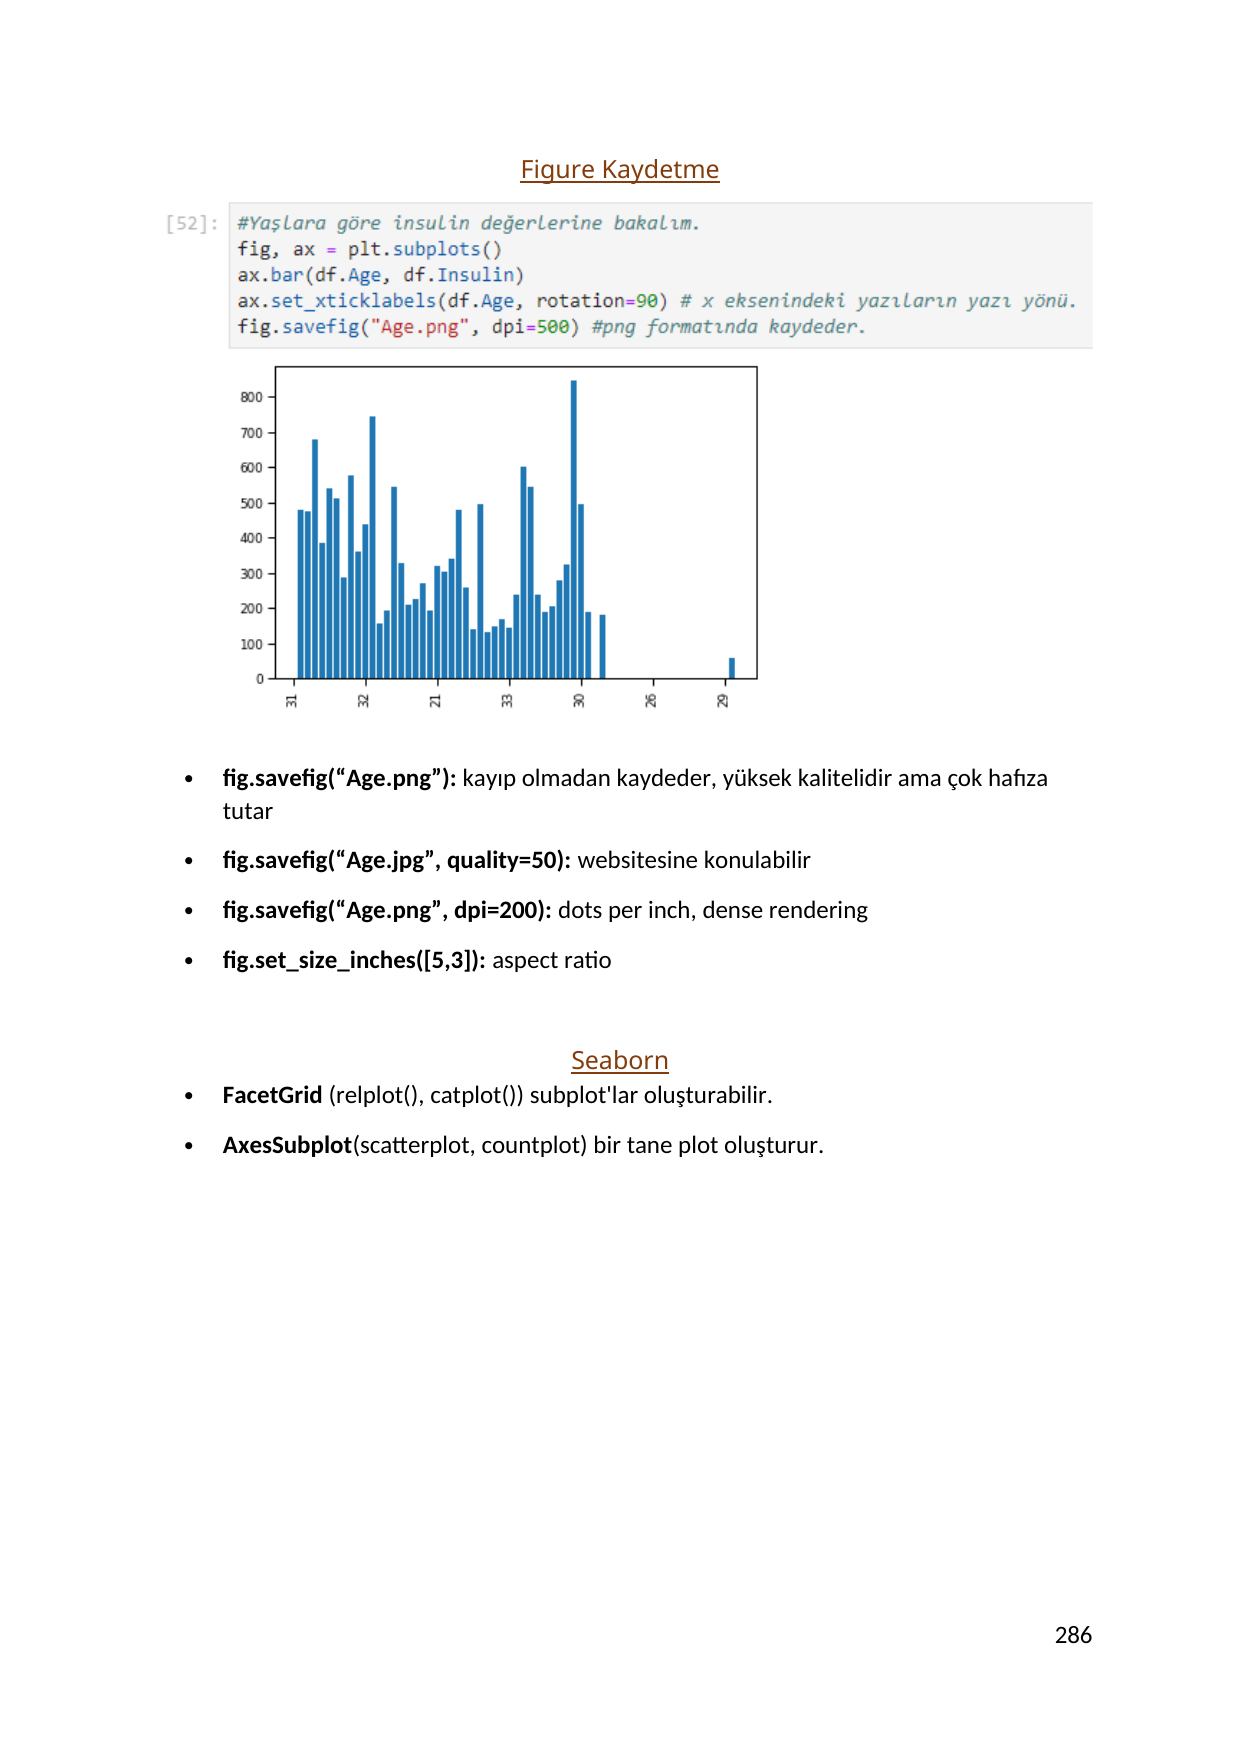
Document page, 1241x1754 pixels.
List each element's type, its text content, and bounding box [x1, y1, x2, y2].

list fig.savefig(“Age.png”, dpi=200): dots per inch, dense rendering [185, 894, 1092, 925]
list FacetGrid (relplot(), catplot()) subplot'lar oluşturabilir. [185, 1080, 1092, 1110]
list fig.savefig(“Age.jpg”, quality=50): websitesine konulabilir [185, 844, 1092, 875]
list AxesSubplot(scatterplot, countplot) bir tane plot oluşturur. [185, 1129, 1092, 1160]
subtitle Figure Kaydetme [148, 152, 1092, 186]
subtitle Seaborn [148, 1043, 1092, 1077]
list fig.savefig(“Age.png”): kayıp olmadan kaydeder, yüksek kalitelidir ama çok hafıza tutar [185, 762, 1092, 826]
list fig.set_size_inches([5,3]): aspect ratio [185, 944, 1092, 974]
picture [147, 188, 1093, 743]
